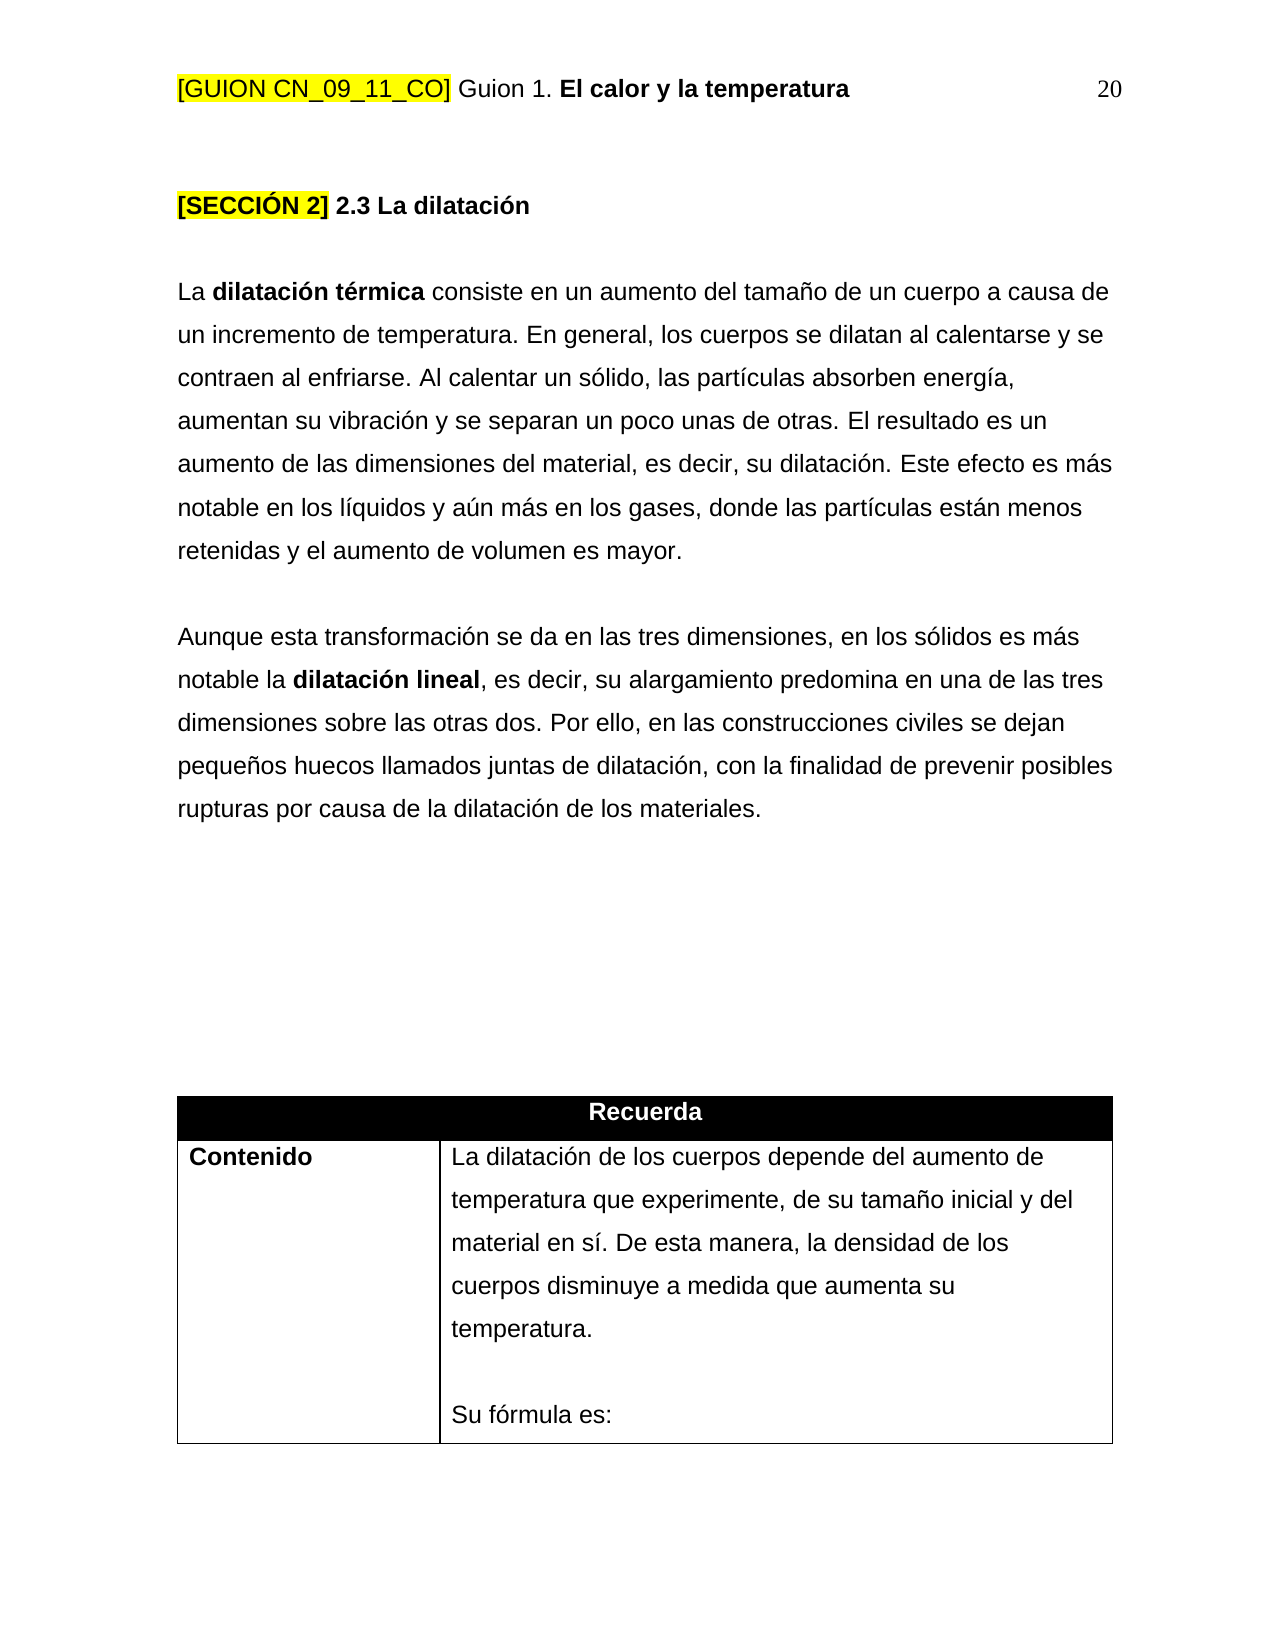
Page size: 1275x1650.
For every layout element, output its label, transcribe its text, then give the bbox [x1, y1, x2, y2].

text La dilatación térmica consiste en un aumento del tamaño de un cuerpo a causa de un incremento de temperatura. En general, los cuerpos se dilatan al calentarse y se contraen al enfriarse. Al calentar un sólido, las partículas absorben energía, aumentan su vibración y se separan un poco unas de otras. El resultado es un aumento de las dimensiones del material, es decir, su dilatación. Este efecto es más notable en los líquidos y aún más en los gases, donde las partículas están menos retenidas y el aumento de volumen es mayor. [177, 234, 1122, 564]
table_cell Contenido [178, 1141, 439, 1443]
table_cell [441, 1141, 1112, 1443]
text Aunque esta transformación se da en las tres dimensiones, en los sólidos es más notable la dilatación lineal, es decir, su alargamiento predomina en una de las tres dimensiones sobre las otras dos. Por ello, en las construcciones civiles se dejan pequeños huecos llamados juntas de dilatación, con la finalidad de prevenir posibles rupturas por causa de la dilatación de los materiales. [177, 622, 1122, 823]
table_header Recuerda [178, 1098, 1112, 1140]
text [SECCIÓN 2] 2.3 La dilatación [329, 191, 1122, 219]
